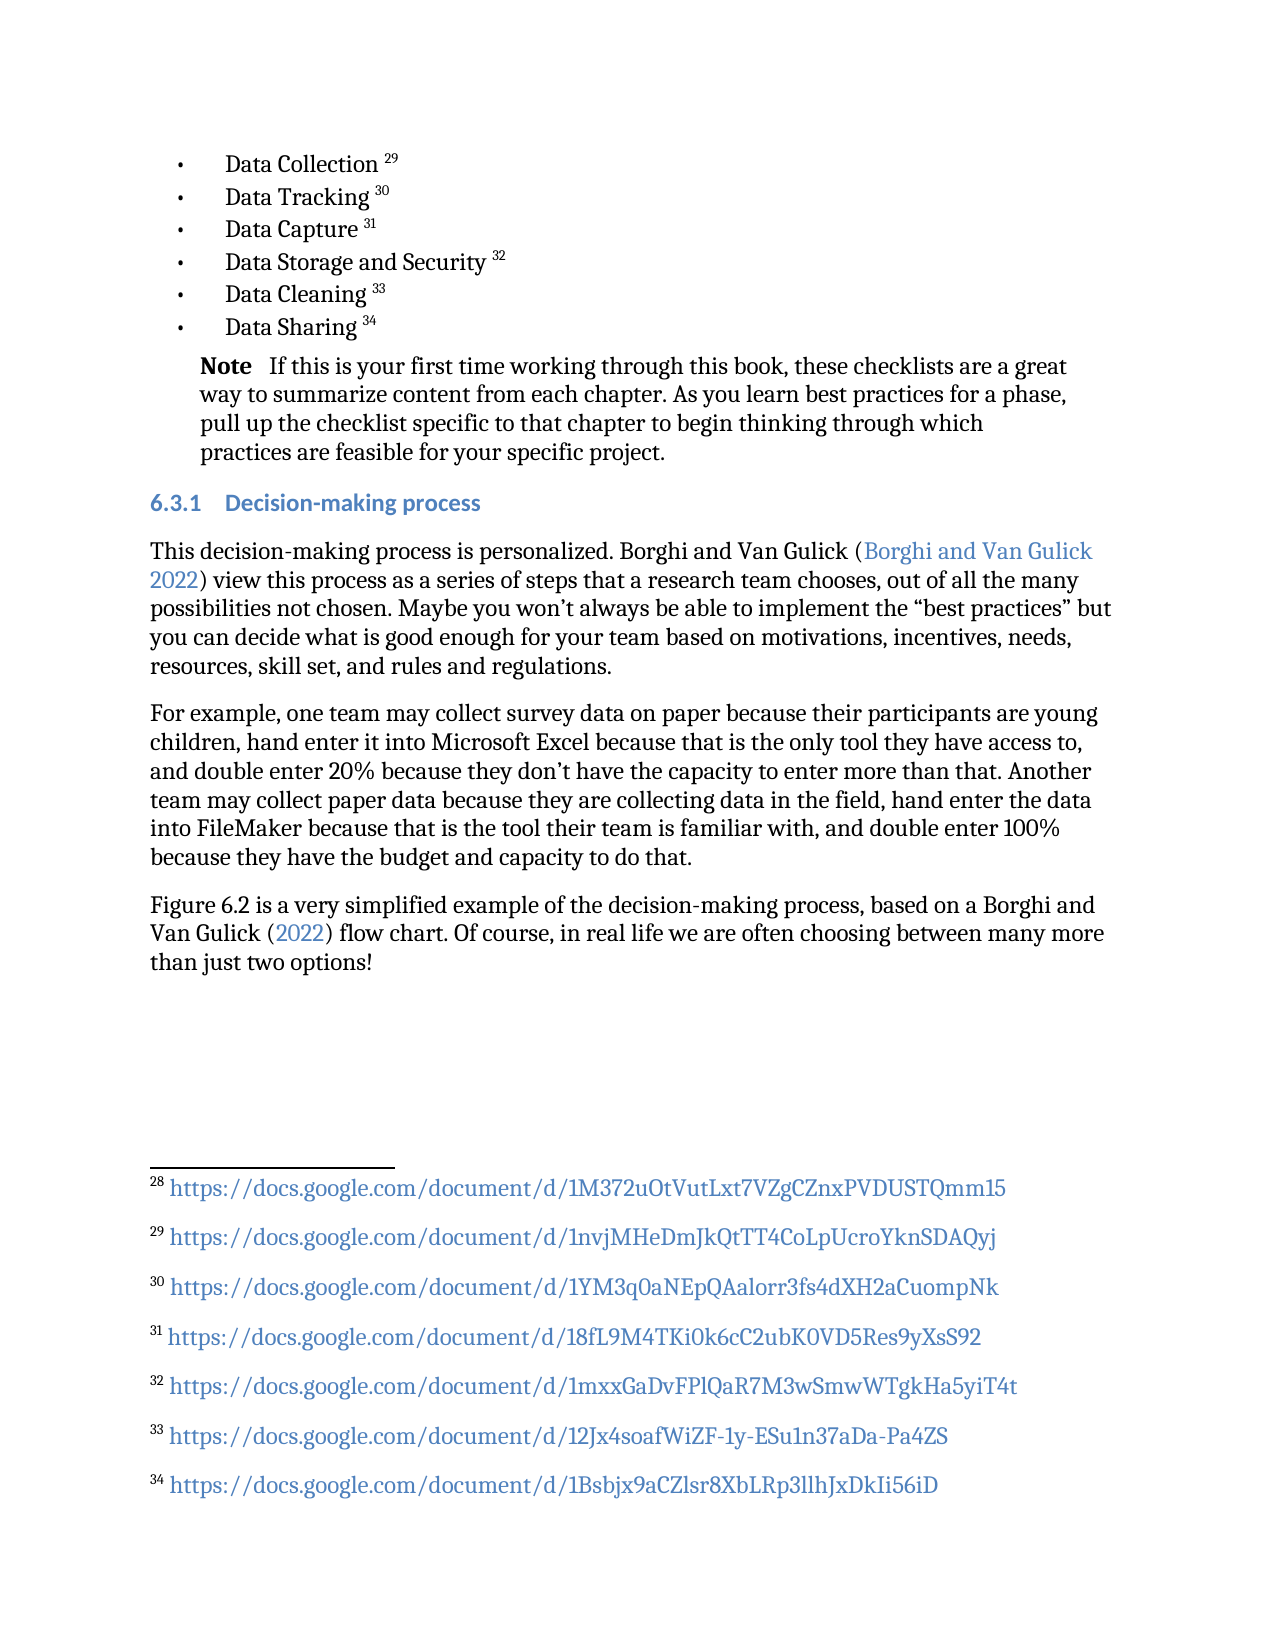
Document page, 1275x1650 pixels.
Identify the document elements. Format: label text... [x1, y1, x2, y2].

list Data Sharing [175, 312, 1125, 341]
text This decision-making process is personalized. Borghi and Van Gulick (Borghi and Van Gulick 2022) view this process as a series of steps that a research team chooses, out of all the many possibilities not chosen. Maybe you won’t always be able to implement the “best practices” but you can decide what is good enough for your team based on motivations, incentives, needs, resources, skill set, and rules and regulations. [150, 537, 1125, 681]
list Data Tracking [175, 182, 1125, 211]
text Figure 6.2 is a very simplified example of the decision-making process, based on a Borghi and Van Gulick (2022) flow chart. Of course, in real life we are often choosing between many more than just two options! [150, 891, 1125, 977]
list Data Collection [175, 150, 1125, 179]
subtitle 6.3.1 Decision-making process [150, 487, 1125, 518]
text For example, one team may collect survey data on paper because their participants are young children, hand enter it into Microsoft Excel because that is the only tool they have access to, and double enter 20% because they don’t have the capacity to enter more than that. Another team may collect paper data because they are collecting data in the field, hand enter the data into FileMaker because that is the tool their team is familiar with, and double enter 100% because they have the budget and capacity to do that. [150, 699, 1125, 872]
list Data Cleaning [175, 280, 1125, 309]
list Data Capture [175, 215, 1125, 244]
list Data Storage and Security [175, 247, 1125, 276]
text Note If this is your first time working through this book, these checklists are a great way to summarize content from each chapter. As you learn best practices for a phase, pull up the checklist specific to that chapter to begin thinking through which practices are feasible for your specific project. [200, 352, 1075, 467]
